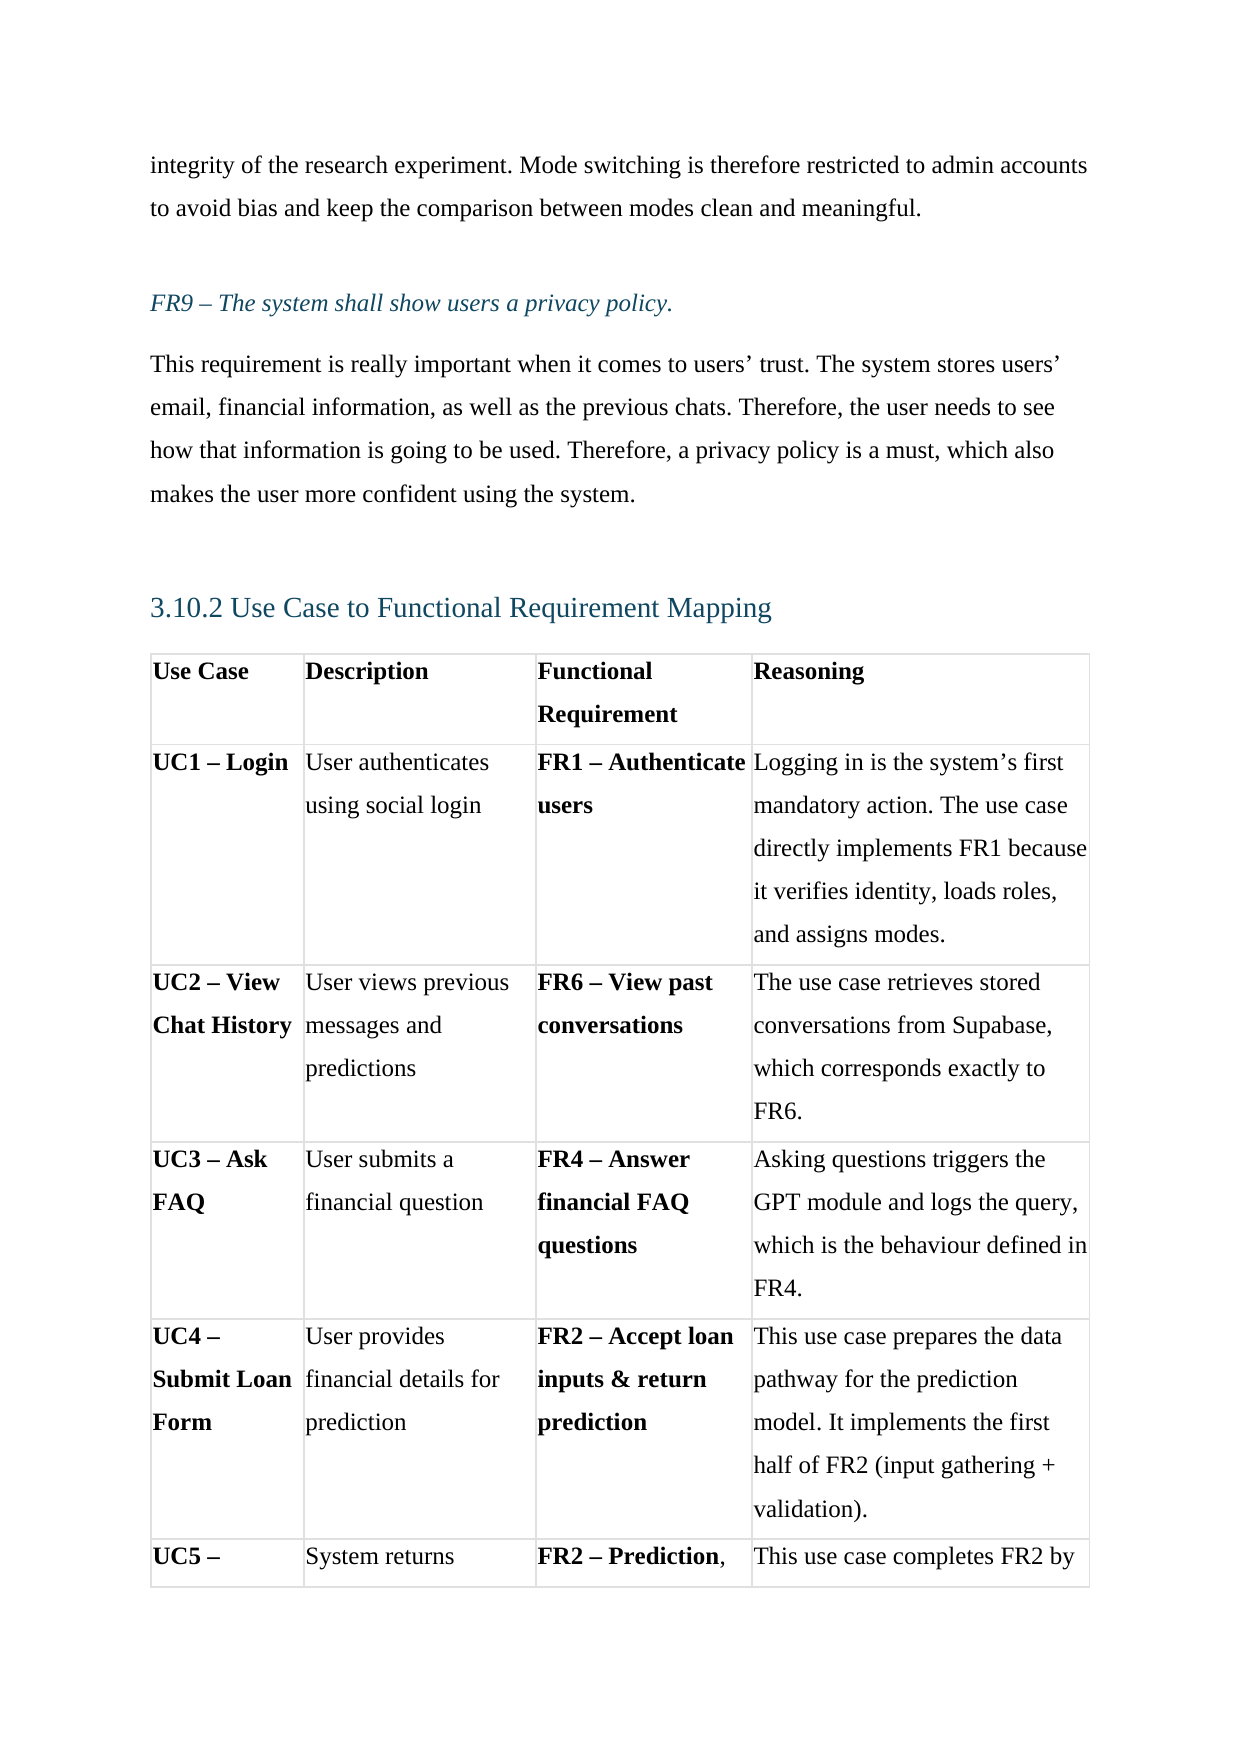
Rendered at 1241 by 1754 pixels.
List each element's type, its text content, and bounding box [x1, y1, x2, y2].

table_cell UC2 – View Chat History [152, 966, 303, 1141]
table_cell UC4 – Submit Loan Form [152, 1320, 303, 1538]
subtitle FR9 – The system shall show users a privacy policy. [150, 288, 1090, 316]
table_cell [152, 1540, 303, 1586]
table_cell FR2 – Accept loan inputs & return prediction [537, 1320, 751, 1538]
table_cell User authenticates using social login [305, 745, 535, 964]
table_cell UC1 – Login [152, 745, 303, 964]
table_cell UC3 – Ask FAQ [152, 1143, 303, 1318]
table_cell FR1 – Authenticate users [537, 745, 751, 964]
table_cell User submits a financial question [305, 1143, 535, 1318]
table_header Reasoning [753, 655, 1089, 744]
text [150, 150, 1090, 222]
table_cell Asking questions triggers the GPT module and logs the query, which is the behaviour defined in FR4. [753, 1143, 1089, 1318]
text This requirement is really important when it comes to users’ trust. The system stores users’ email, financial information, as well as the previous chats. Therefore, the user needs to see how that information is going to be used. Therefore, a privacy policy is a must, which also makes the user more confident using the system. [150, 349, 1090, 507]
table_cell This use case prepares the data pathway for the prediction model. It implements the first half of FR2 (input gathering + validation). [753, 1320, 1089, 1538]
table_header Use Case [152, 655, 303, 744]
table_cell User provides financial details for prediction [305, 1320, 535, 1538]
table_header Functional Requirement [537, 655, 751, 744]
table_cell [537, 1540, 751, 1586]
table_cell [753, 1540, 1089, 1586]
table_header Description [305, 655, 535, 744]
table_cell Logging in is the system’s first mandatory action. The use case directly implements FR1 because it verifies identity, loads roles, and assigns modes. [753, 745, 1089, 964]
table_cell The use case retrieves stored conversations from Supabase, which corresponds exactly to FR6. [753, 966, 1089, 1141]
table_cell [305, 1540, 535, 1586]
table_cell FR4 – Answer financial FAQ questions [537, 1143, 751, 1318]
table_cell User views previous messages and predictions [305, 966, 535, 1141]
subtitle 3.10.2 Use Case to Functional Requirement Mapping [150, 590, 1090, 623]
table_cell FR6 – View past conversations [537, 966, 751, 1141]
